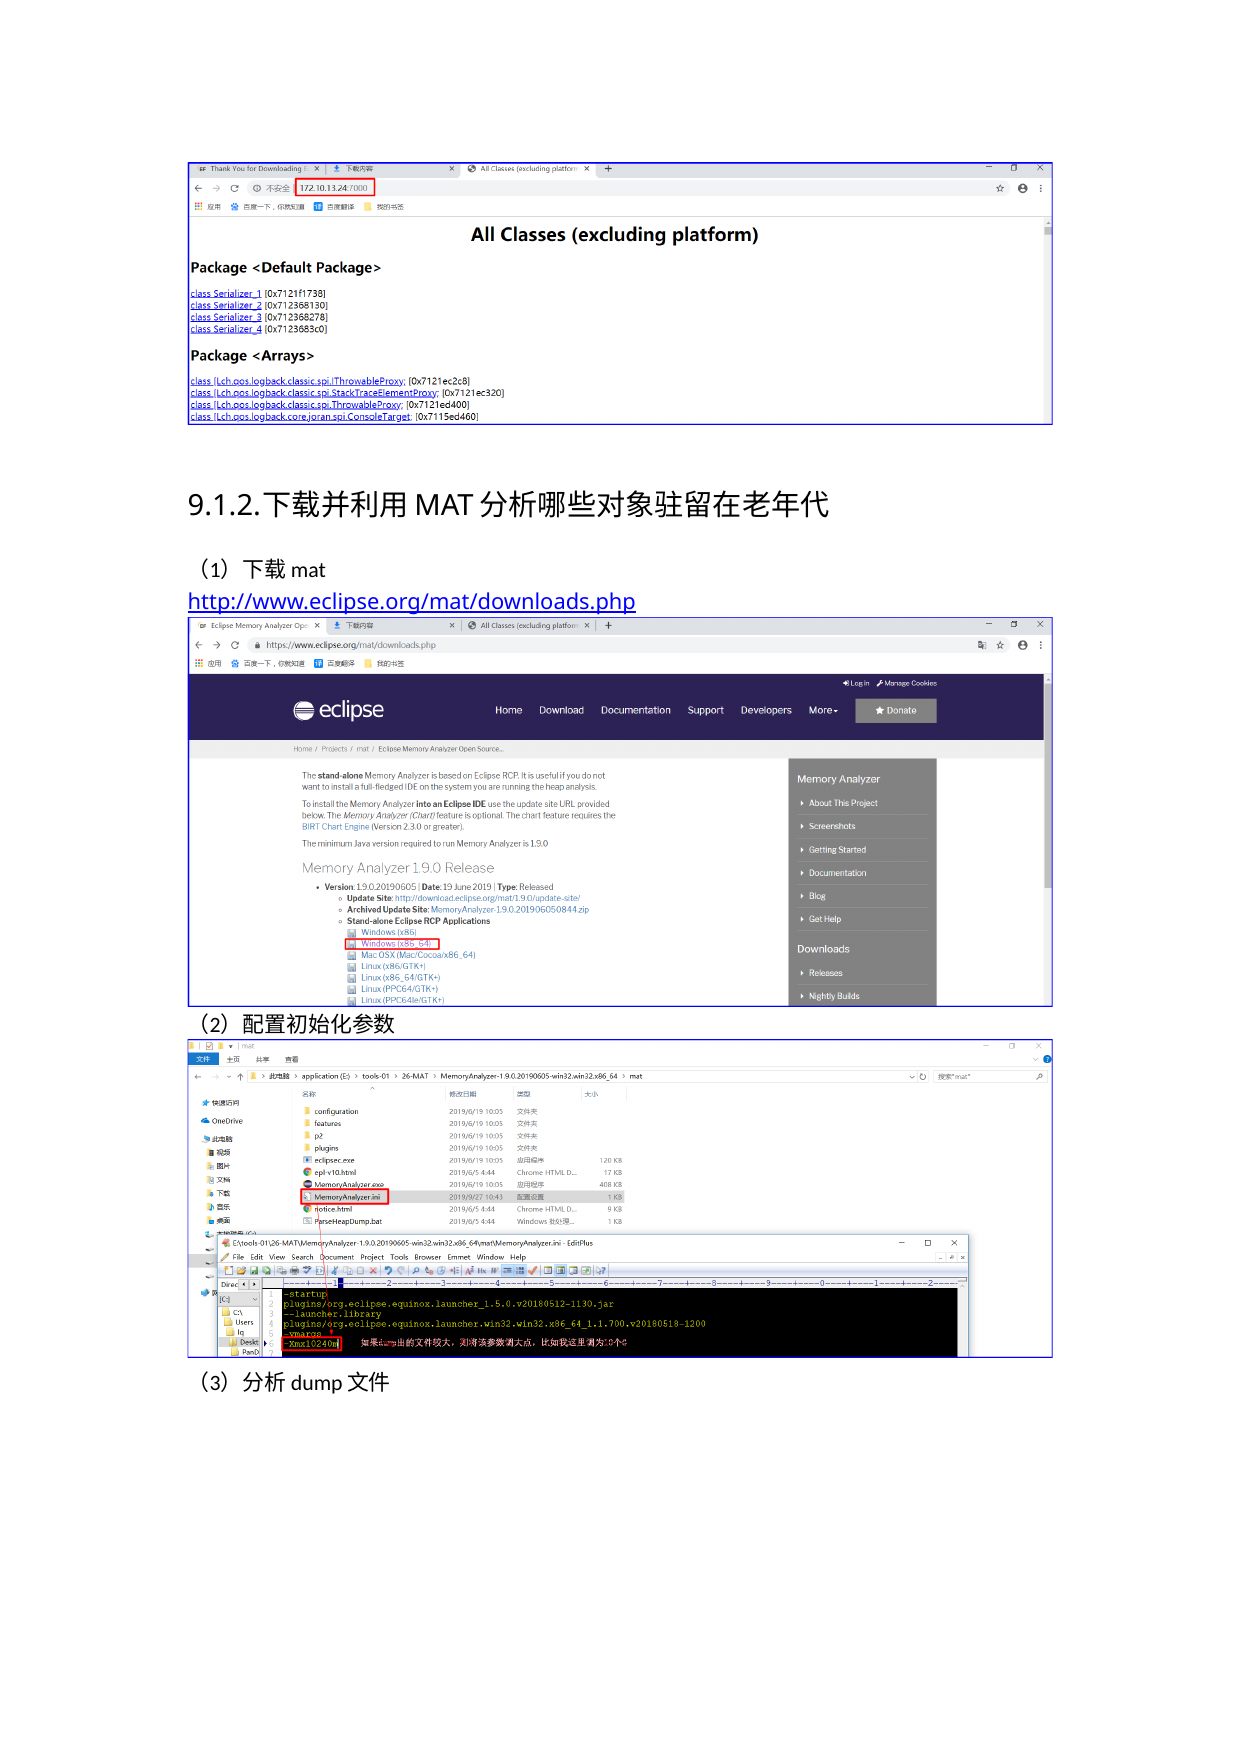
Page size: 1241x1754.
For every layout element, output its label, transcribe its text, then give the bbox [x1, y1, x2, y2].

picture [187, 162, 1053, 425]
text （3）分析dump文件 [187, 1364, 1053, 1397]
text http://www.eclipse.org/mat/downloads.php [187, 584, 1053, 617]
text （2）配置初始化参数 [187, 1007, 1053, 1039]
text （1）下载mat [187, 552, 1053, 584]
picture [187, 617, 1053, 1007]
subtitle 下载并利用MAT分析哪些对象驻留在老年代 [187, 471, 1053, 536]
picture [187, 1039, 1053, 1358]
